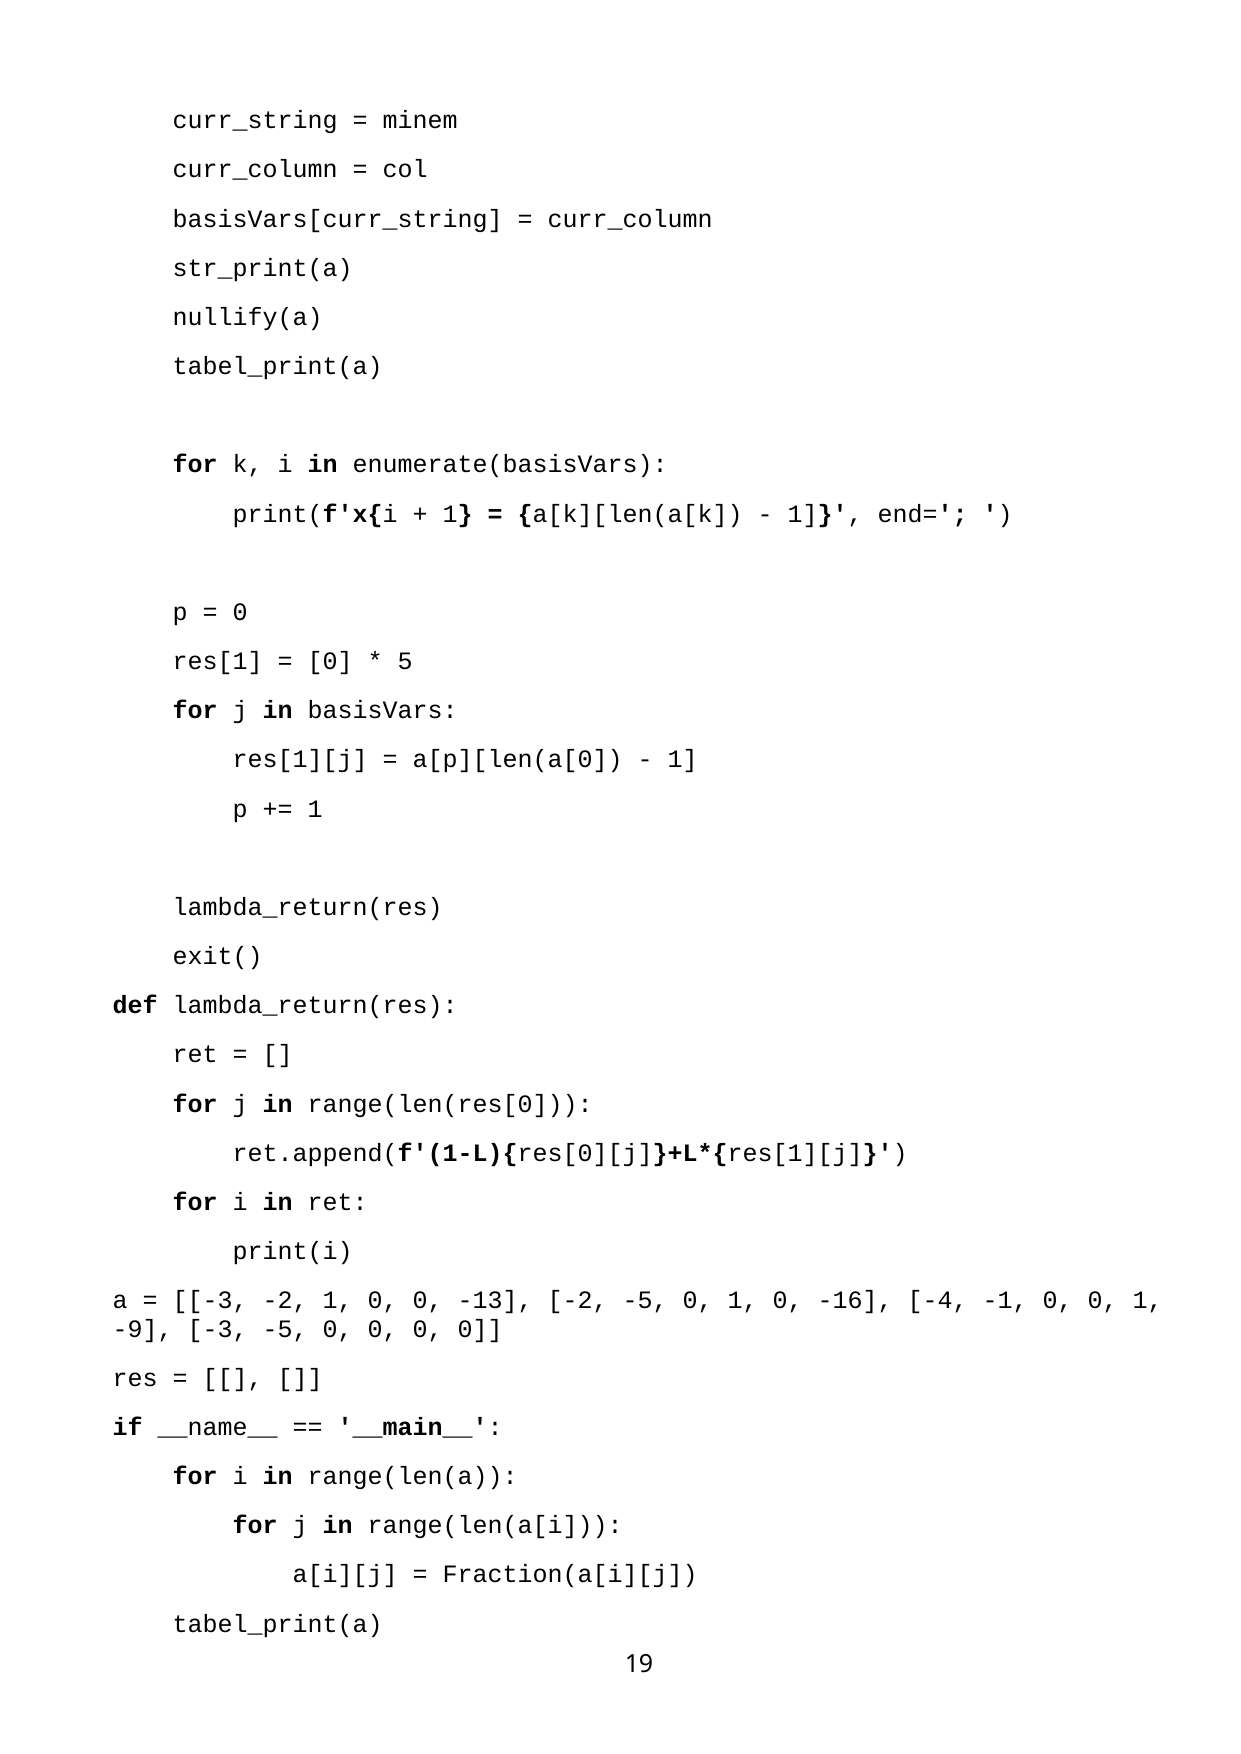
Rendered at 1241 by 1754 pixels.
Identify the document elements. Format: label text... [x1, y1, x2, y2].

text res[1] = [0] * 5 [112, 649, 1165, 677]
text a = [[-3, -2, 1, 0, 0, -13], [-2, -5, 0, 1, 0, -16], [-4, -1, 0, 0, 1, -9], [-3, -5, 0, 0, 0, 0]] [112, 1288, 1165, 1344]
text tabel_print(a) [112, 1611, 1165, 1639]
text for j in range(len(res[0])): [112, 1091, 1165, 1119]
text p = 0 [112, 599, 1165, 628]
text tabel_print(a) [112, 354, 1165, 382]
text res = [[], []] [112, 1365, 1165, 1394]
text print(f'x{i + 1} = {a[k][len(a[k]) - 1]}', end='; ') [112, 501, 1165, 529]
text str_print(a) [112, 255, 1165, 284]
text for k, i in enumerate(basisVars): [112, 452, 1165, 480]
text for i in ret: [112, 1189, 1165, 1218]
text for j in basisVars: [112, 698, 1165, 726]
text lambda_return(res) [112, 894, 1165, 923]
text exit() [112, 944, 1165, 972]
text ret.append(f'(1-L){res[0][j]}+L*{res[1][j]}') [112, 1140, 1165, 1169]
text basisVars[curr_string] = curr_column [112, 206, 1165, 234]
text a[i][j] = Fraction(a[i][j]) [112, 1562, 1165, 1590]
text print(i) [112, 1239, 1165, 1267]
text def lambda_return(res): [112, 993, 1165, 1021]
text for i in range(len(a)): [112, 1464, 1165, 1492]
text if __name__ == '__main__': [112, 1414, 1165, 1443]
text curr_column = col [112, 157, 1165, 185]
text res[1][j] = a[p][len(a[0]) - 1] [112, 747, 1165, 775]
text for j in range(len(a[i])): [112, 1513, 1165, 1541]
text ret = [] [112, 1042, 1165, 1070]
text curr_string = minem [112, 108, 1165, 136]
text nullify(a) [112, 304, 1165, 333]
text p += 1 [112, 796, 1165, 824]
